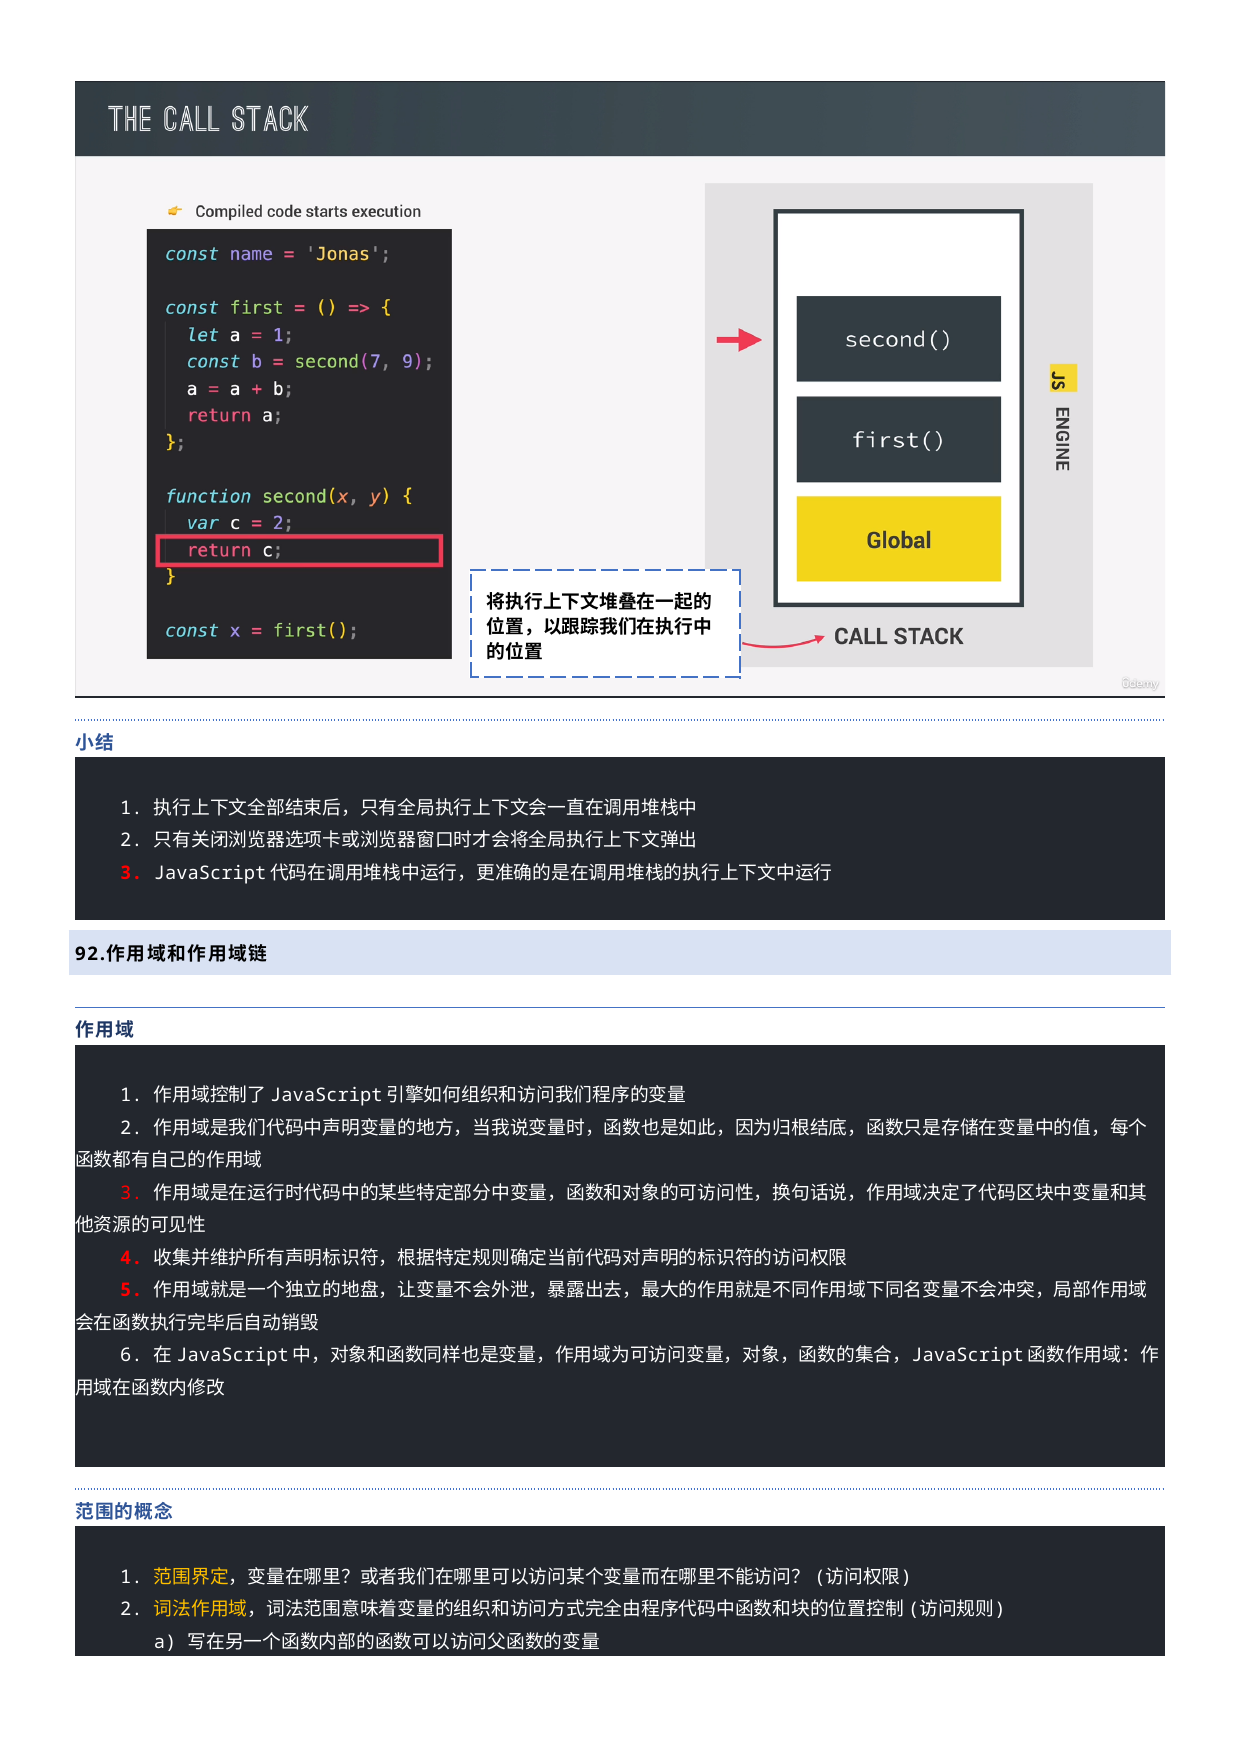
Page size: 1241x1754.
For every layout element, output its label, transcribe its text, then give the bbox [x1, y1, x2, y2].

text 3. 作用域是在运行时代码中的某些特定部分中变量，函数和对象的可访问性，换句话说，作用域决定了代码区块中变量和其他资源的可见性 [75, 1175, 1165, 1240]
text 3. JavaScript代码在调用堆栈中运行，更准确的是在调用堆栈的执行上下文中运行 [75, 855, 1165, 887]
text 5. 作用域就是一个独立的地盘，让变量不会外泄，暴露出去，最大的作用就是不同作用域下同名变量不会冲突，局部作用域会在函数执行完毕后自动销毁 [75, 1272, 1165, 1337]
subtitle 92.作用域和作用域链 [75, 936, 1165, 969]
subtitle 范围的概念 [75, 1488, 1165, 1526]
subtitle 小结 [75, 719, 1165, 757]
text 6. 在JavaScript中，对象和函数同样也是变量，作用域为可访问变量，对象，函数的集合，JavaScript函数作用域：作用域在函数内修改 [75, 1337, 1165, 1402]
text 1. 范围界定，变量在哪里？或者我们在哪里可以访问某个变量而在哪里不能访问？ (访问权限) [75, 1559, 1165, 1591]
text 2. 作用域是我们代码中声明变量的地方，当我说变量时，函数也是如此，因为归根结底，函数只是存储在变量中的值，每个函数都有自己的作用域 [75, 1110, 1165, 1175]
subtitle 作用域 [75, 1008, 1165, 1045]
text a) 写在另一个函数内部的函数可以访问父函数的变量 [75, 1624, 1165, 1656]
picture [75, 82, 1166, 696]
text 1. 执行上下文全部结束后，只有全局执行上下文会一直在调用堆栈中 [75, 790, 1165, 822]
text 2. 词法作用域，词法范围意味着变量的组织和访问方式完全由程序代码中函数和块的位置控制 (访问规则) [75, 1591, 1165, 1624]
text 1. 作用域控制了JavaScript引擎如何组织和访问我们程序的变量 [75, 1077, 1165, 1110]
text 2. 只有关闭浏览器选项卡或浏览器窗口时才会将全局执行上下文弹出 [75, 822, 1165, 855]
text 4. 收集并维护所有声明标识符，根据特定规则确定当前代码对声明的标识符的访问权限 [75, 1240, 1165, 1272]
